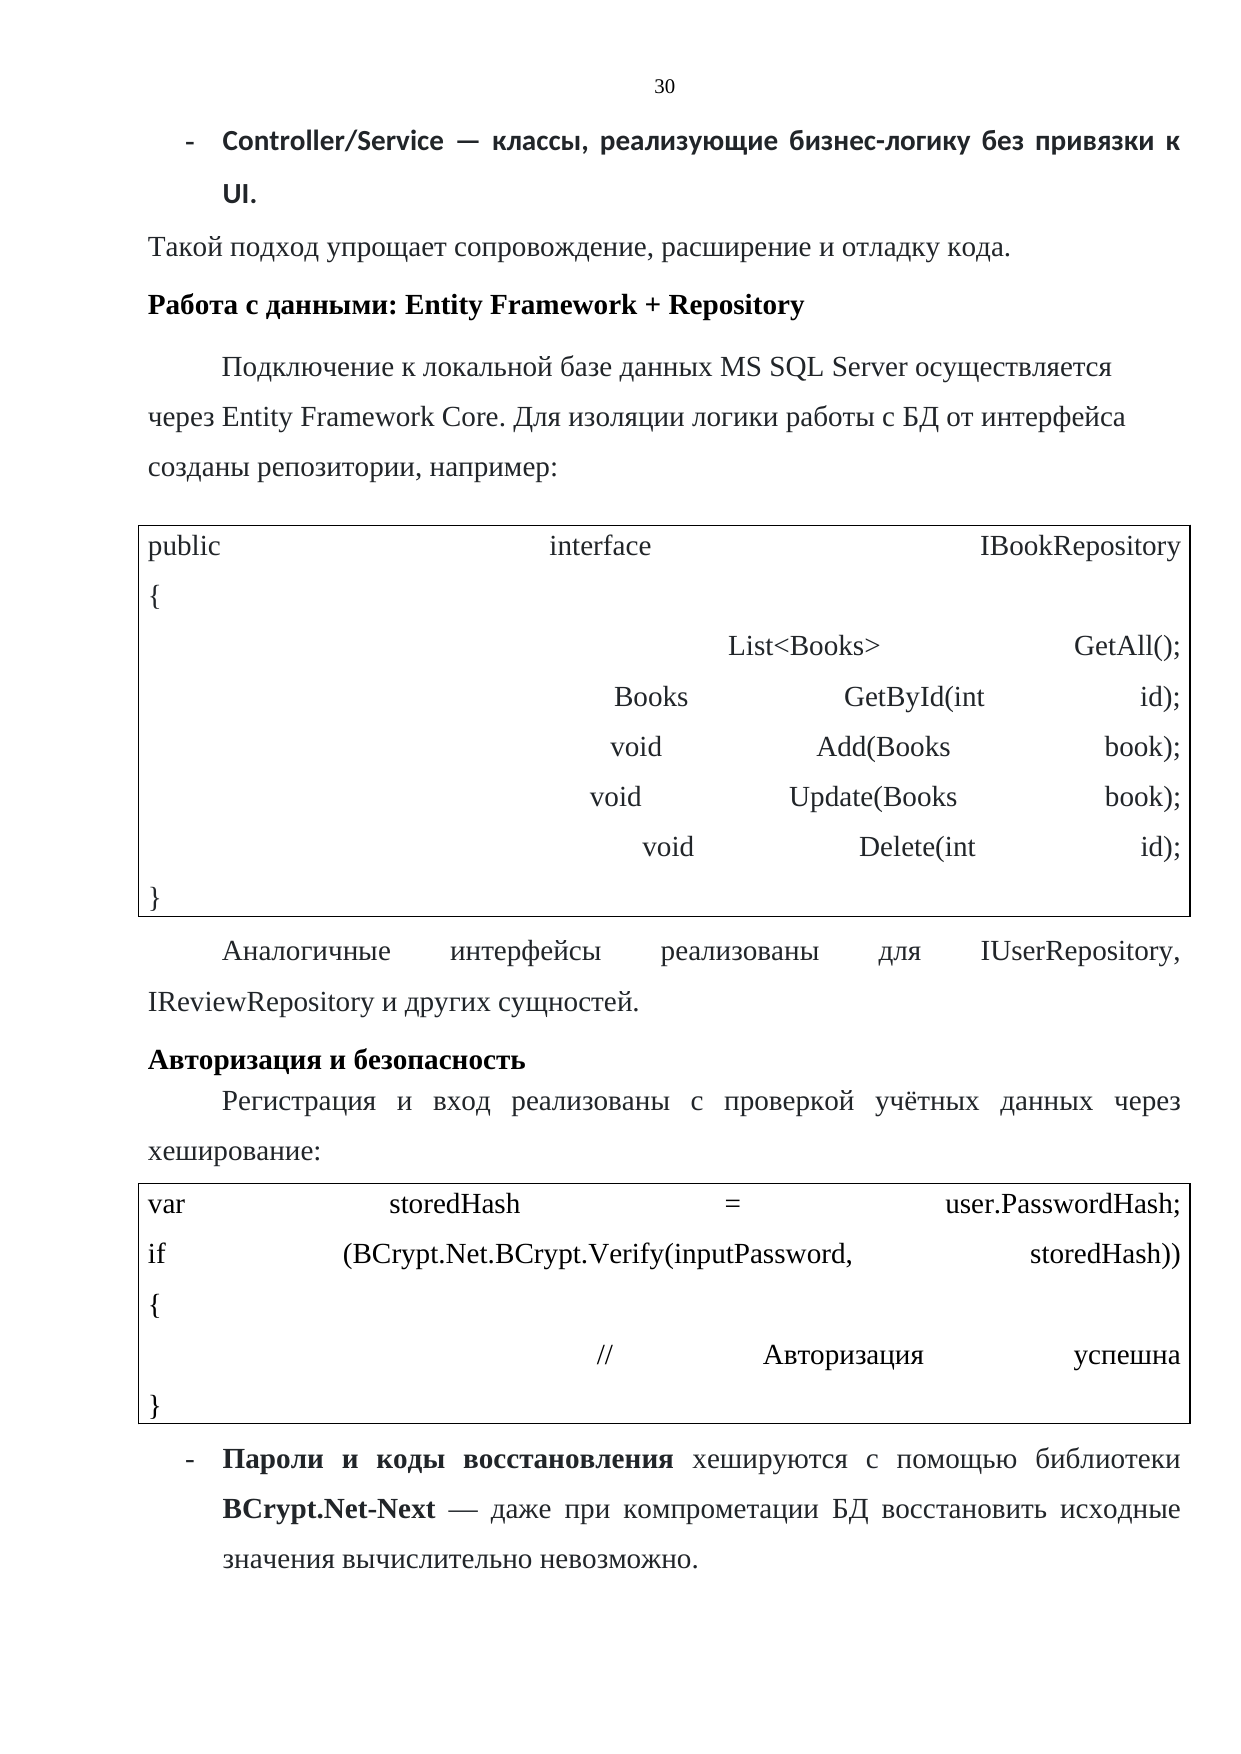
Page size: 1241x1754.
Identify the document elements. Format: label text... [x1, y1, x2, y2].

text Аналогичные интерфейсы реализованы для IUserRepository, IReviewRepository и других сущностей. [148, 933, 1181, 1017]
list Controller/Service — классы, реализующие бизнес-логику без привязки к UI. [185, 122, 1181, 211]
subtitle Работа с данными: Entity Framework + Repository [148, 287, 1181, 321]
text public interface IBookRepository { List<Books> GetAll(); Books GetById(int id); void Add(Books book); void Update(Books book); void Delete(int id); } [139, 526, 1189, 916]
list Пароли и коды восстановления хешируются с помощью библиотеки BCrypt.Net-Next — даже при компрометации БД восстановить исходные значения вычислительно невозможно. [185, 1441, 1181, 1575]
text Такой подход упрощает сопровождение, расширение и отладку кода. [148, 229, 1181, 262]
subtitle Авторизация и безопасность [148, 1042, 1181, 1076]
text Регистрация и вход реализованы с проверкой учётных данных через хеширование: [148, 1083, 1181, 1166]
text Подключение к локальной базе данных MS SQL Server осуществляется через Entity Framework Core. Для изоляции логики работы с БД от интерфейса созданы репозитории, например: [148, 349, 1181, 483]
text var storedHash = user.PasswordHash; if (BCrypt.Net.BCrypt.Verify(inputPassword, storedHash)) { // Авторизация успешна } [139, 1184, 1189, 1423]
